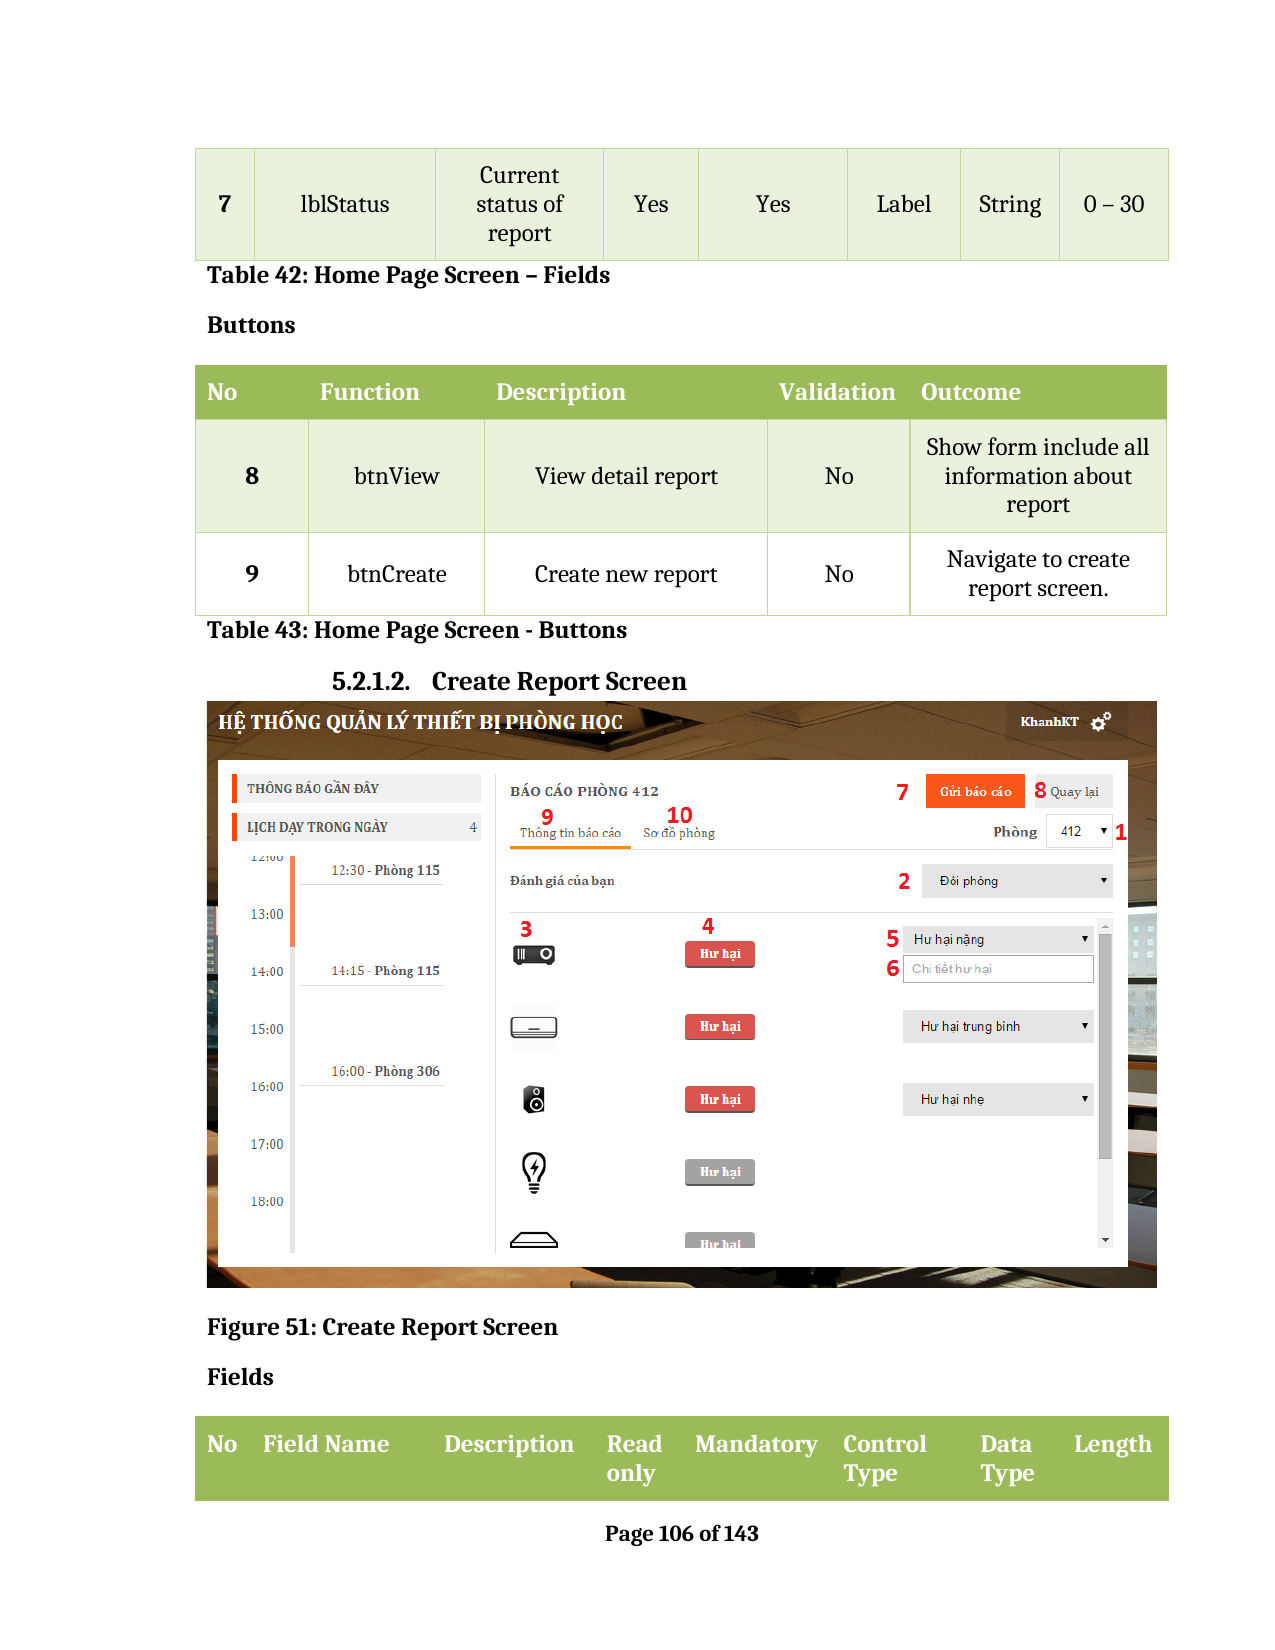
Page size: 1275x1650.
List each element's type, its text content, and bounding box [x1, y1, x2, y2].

text Fields [207, 1363, 1157, 1391]
table_cell Navigate to create report screen. [911, 533, 1166, 615]
table_header Outcome [911, 366, 1166, 419]
table_header Function [309, 366, 484, 419]
table_header Data Type [970, 1418, 1062, 1500]
table_cell Show form include all information about report [911, 420, 1166, 532]
table_header Description [485, 366, 767, 419]
table_cell String [961, 149, 1059, 260]
list Create Report Screen [332, 666, 1157, 697]
text Buttons [207, 311, 1157, 339]
table_cell 9 [196, 533, 308, 615]
table_cell lblStatus [255, 149, 435, 260]
table_cell Yes [699, 149, 847, 260]
table_cell No [768, 533, 909, 615]
table_header No [196, 1418, 251, 1500]
table_cell Yes [604, 149, 698, 260]
table_header Field Name [252, 1418, 432, 1500]
table_header Validation [768, 366, 909, 419]
table_cell 0 – 30 [1060, 149, 1168, 260]
table_header Mandatory [684, 1418, 832, 1500]
table_cell 7 [196, 149, 254, 260]
table_cell View detail report [485, 420, 767, 532]
table_header Length [1063, 1418, 1168, 1500]
picture [206, 701, 1157, 1288]
table_header Read only [596, 1418, 683, 1500]
table_header No [196, 366, 308, 419]
table_header Control Type [833, 1418, 969, 1500]
table_header Description [433, 1418, 595, 1500]
table_cell No [768, 420, 909, 532]
table_cell Create new report [485, 533, 767, 615]
table_cell Current status of report [436, 149, 603, 260]
table_cell 8 [196, 420, 308, 532]
table_cell btnView [309, 420, 484, 532]
table_cell btnCreate [309, 533, 484, 615]
table_cell Label [848, 149, 960, 260]
